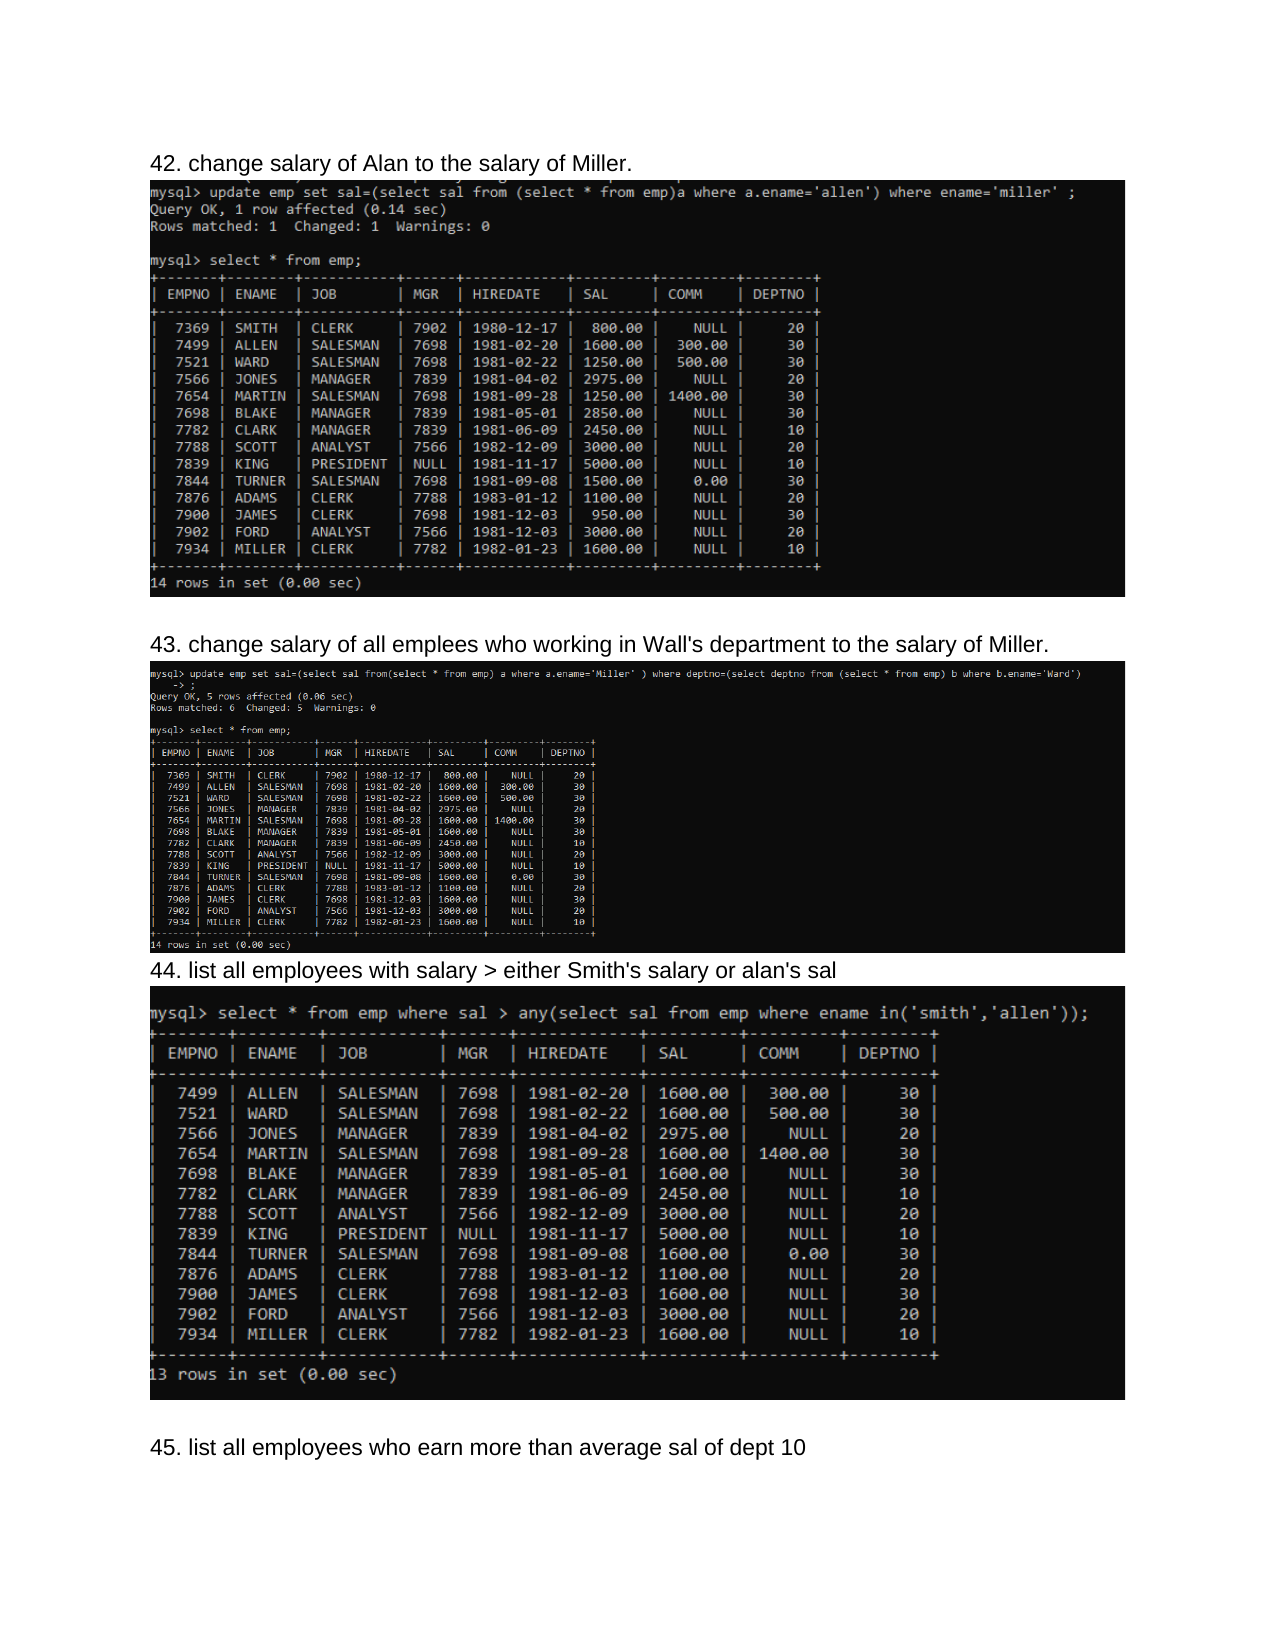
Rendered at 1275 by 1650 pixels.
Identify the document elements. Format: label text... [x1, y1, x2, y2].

text 43. change salary of all emplees who working in Wall's department to the salary of Miller. [150, 631, 1125, 657]
picture [150, 180, 1125, 597]
picture [150, 986, 1125, 1400]
text 44. list all employees with salary > either Smith's salary or alan's sal [150, 957, 1125, 983]
text 45. list all employees who earn more than average sal of dept 10 [150, 1433, 1125, 1460]
text 42. change salary of Alan to the salary of Miller. [150, 150, 1125, 176]
picture [150, 661, 1125, 953]
